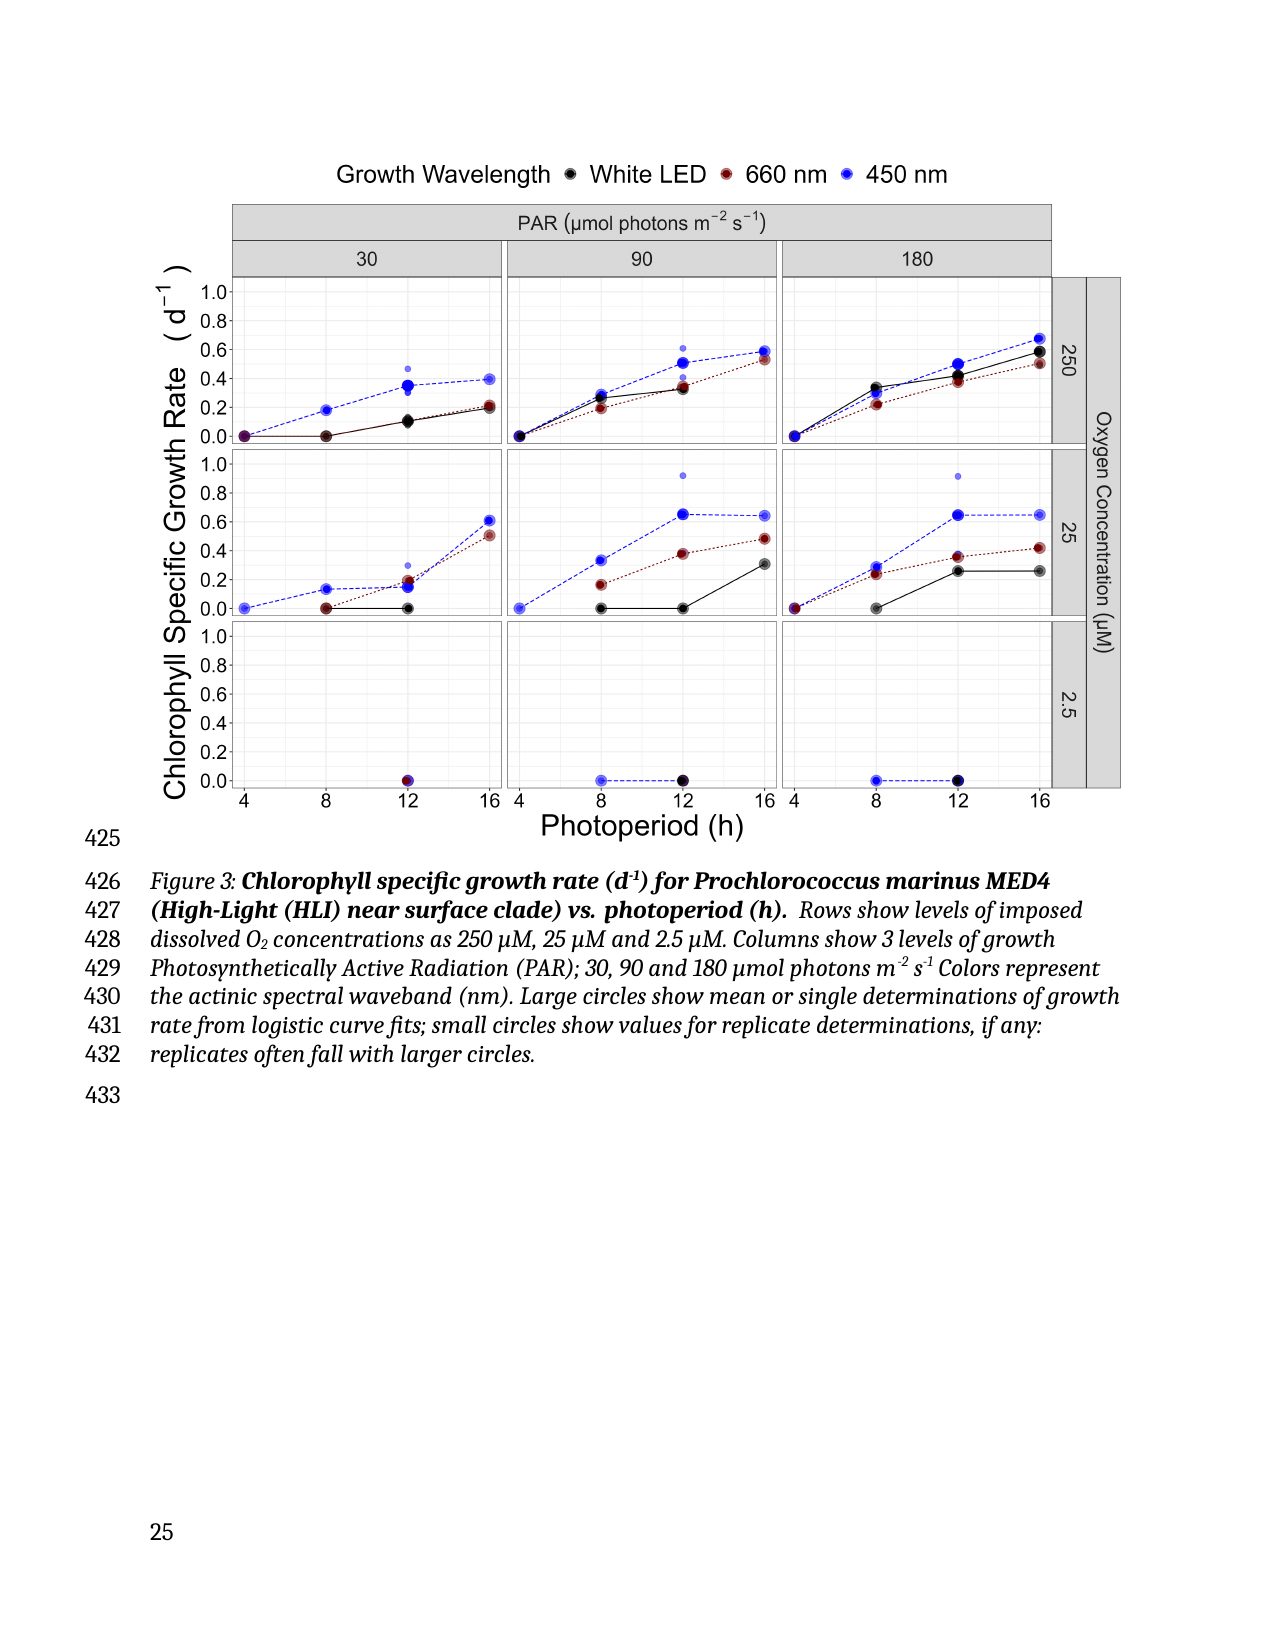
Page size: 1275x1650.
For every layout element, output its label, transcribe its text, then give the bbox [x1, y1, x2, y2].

text Figure 3: Chlorophyll specific growth rate (d-1) for Prochlorococcus marinus MED4 (High-Light (HLI) near surface clade) vs. photoperiod (h). Rows show levels of imposed dissolved O2 concentrations as 250 µM, 25 µM and 2.5 µM. Columns show 3 levels of growth Photosynthetically Active Radiation (PAR); 30, 90 and 180 µmol photons m-2 s-1 Colors represent the actinic spectral waveband (nm). Large circles show mean or single determinations of growth rate from logistic curve fits; small circles show values for replicate determinations, if any: replicates often fall with larger circles. [150, 867, 1125, 1068]
picture [150, 150, 1125, 847]
